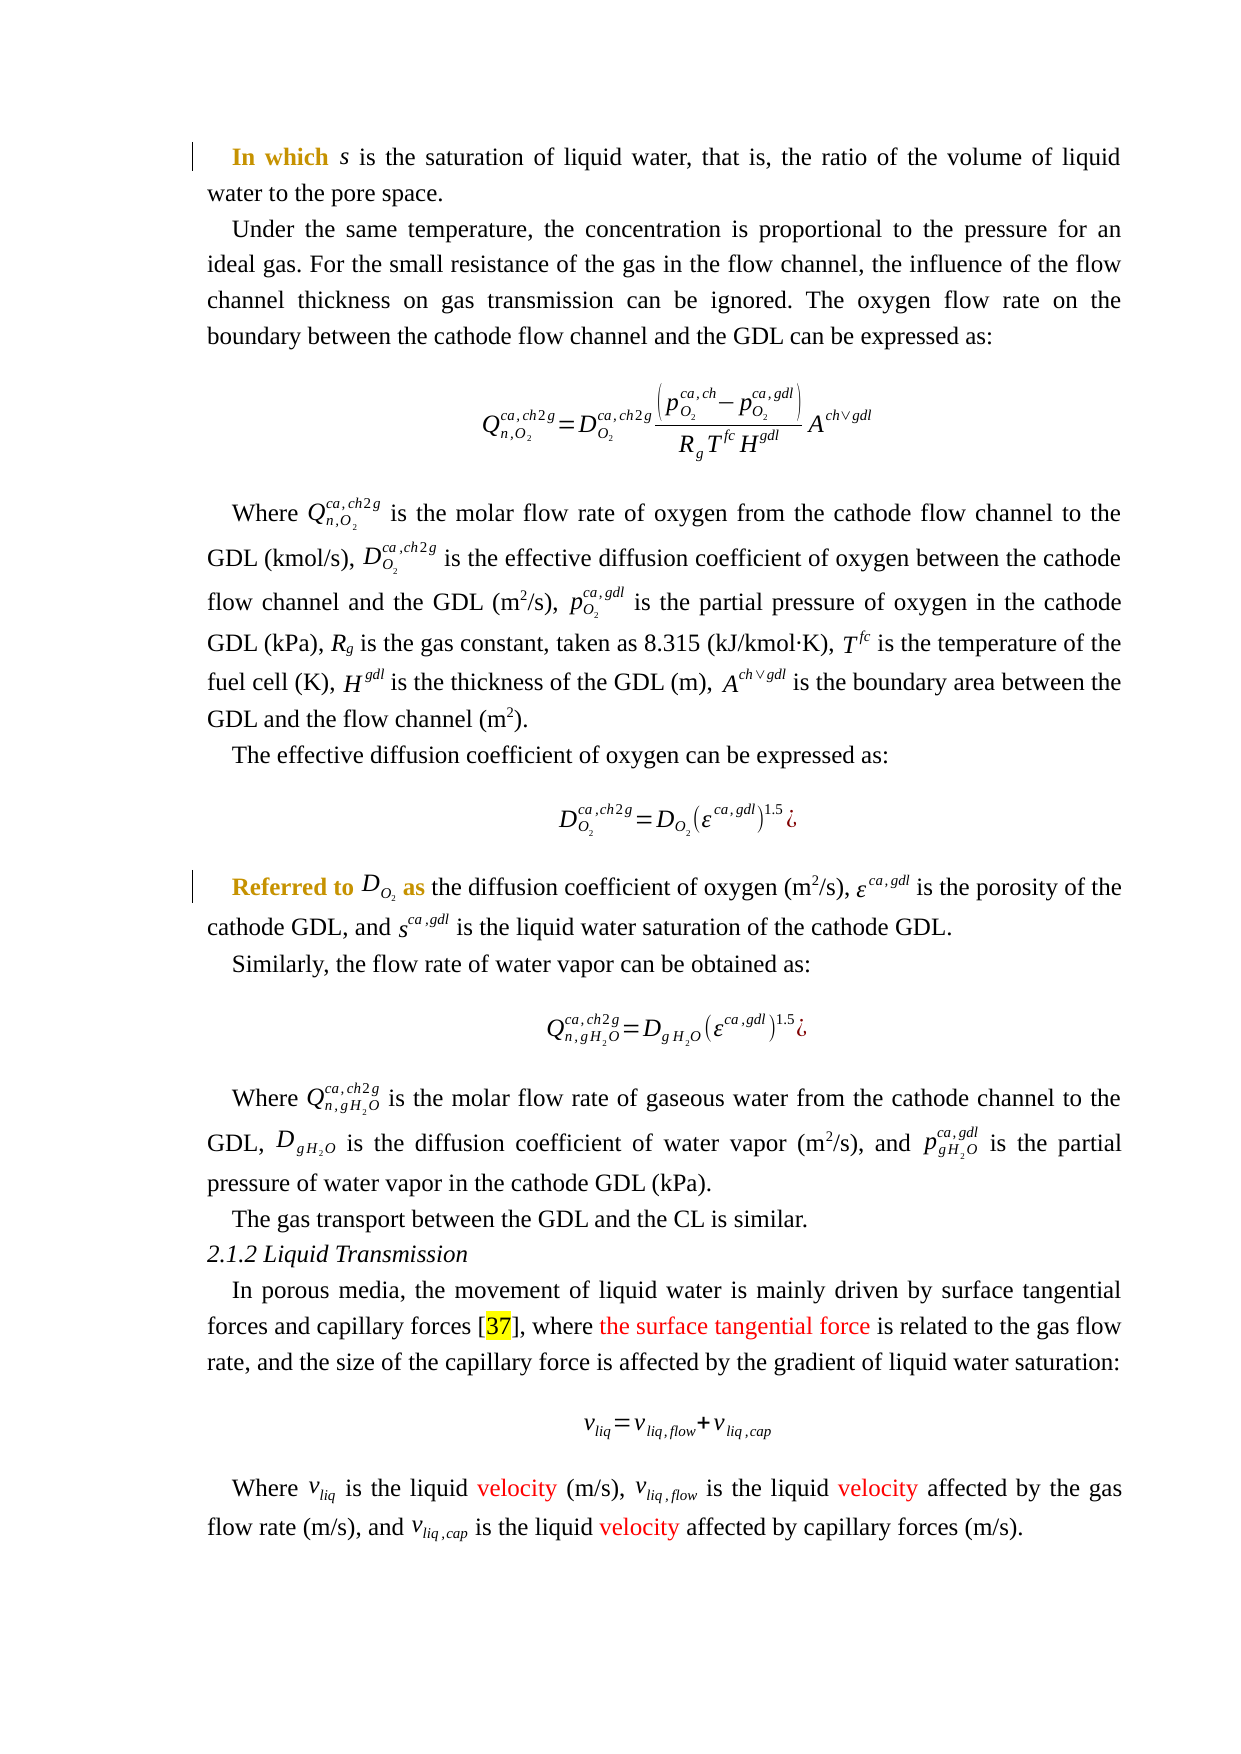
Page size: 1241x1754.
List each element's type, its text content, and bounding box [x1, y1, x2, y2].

subtitle Liquid Transmission [207, 1239, 1122, 1268]
text The effective diffusion coefficient of oxygen can be expressed as: [207, 740, 1122, 768]
text (10) [207, 801, 1122, 838]
text (12) [207, 1408, 1122, 1440]
text Under the same temperature, the concentration is proportional to the pressure for an ideal gas. For the small resistance of the gas in the flow channel, the influence of the flow channel thickness on gas transmission can be ignored. The oxygen flow rate on the boundary between the cathode flow channel and the GDL can be expressed as: [207, 214, 1122, 350]
text (11) [207, 1010, 1122, 1047]
text Where is the molar flow rate of gaseous water from the cathode channel to the GDL, is the diffusion coefficient of water vapor (m2/s), and is the partial pressure of water vapor in the cathode GDL (kPa). [207, 1079, 1122, 1196]
text Similarly, the flow rate of water vapor can be obtained as: [207, 949, 1122, 978]
text In porous media, the movement of liquid water is mainly driven by surface tangential forces and capillary forces [37], where the surface tangential force is related to the gas flow rate, and the size of the capillary force is affected by the gradient of liquid water saturation: [207, 1276, 1122, 1376]
text (9) [207, 382, 1122, 462]
text Referred to as the diffusion coefficient of oxygen (m2/s), is the porosity of the cathode GDL, and is the liquid water saturation of the cathode GDL. [207, 870, 1122, 942]
text In which is the saturation of liquid water, that is, the ratio of the volume of liquid water to the pore space. [207, 142, 1122, 206]
text Where is the liquid velocity (m/s), is the liquid velocity affected by the gas flow rate (m/s), and is the liquid velocity affected by capillary forces (m/s). [207, 1472, 1122, 1542]
text Where is the molar flow rate of oxygen from the cathode flow channel to the GDL (kmol/s), is the effective diffusion coefficient of oxygen between the cathode flow channel and the GDL (m2/s), is the partial pressure of oxygen in the cathode GDL (kPa), Rg is the gas constant, taken as 8.315 (kJ/kmol∙K), is the temperature of the fuel cell (K), is the thickness of the GDL (m), is the boundary area between the GDL and the flow channel (m2). [207, 494, 1122, 732]
text The gas transport between the GDL and the CL is similar. [207, 1204, 1122, 1232]
